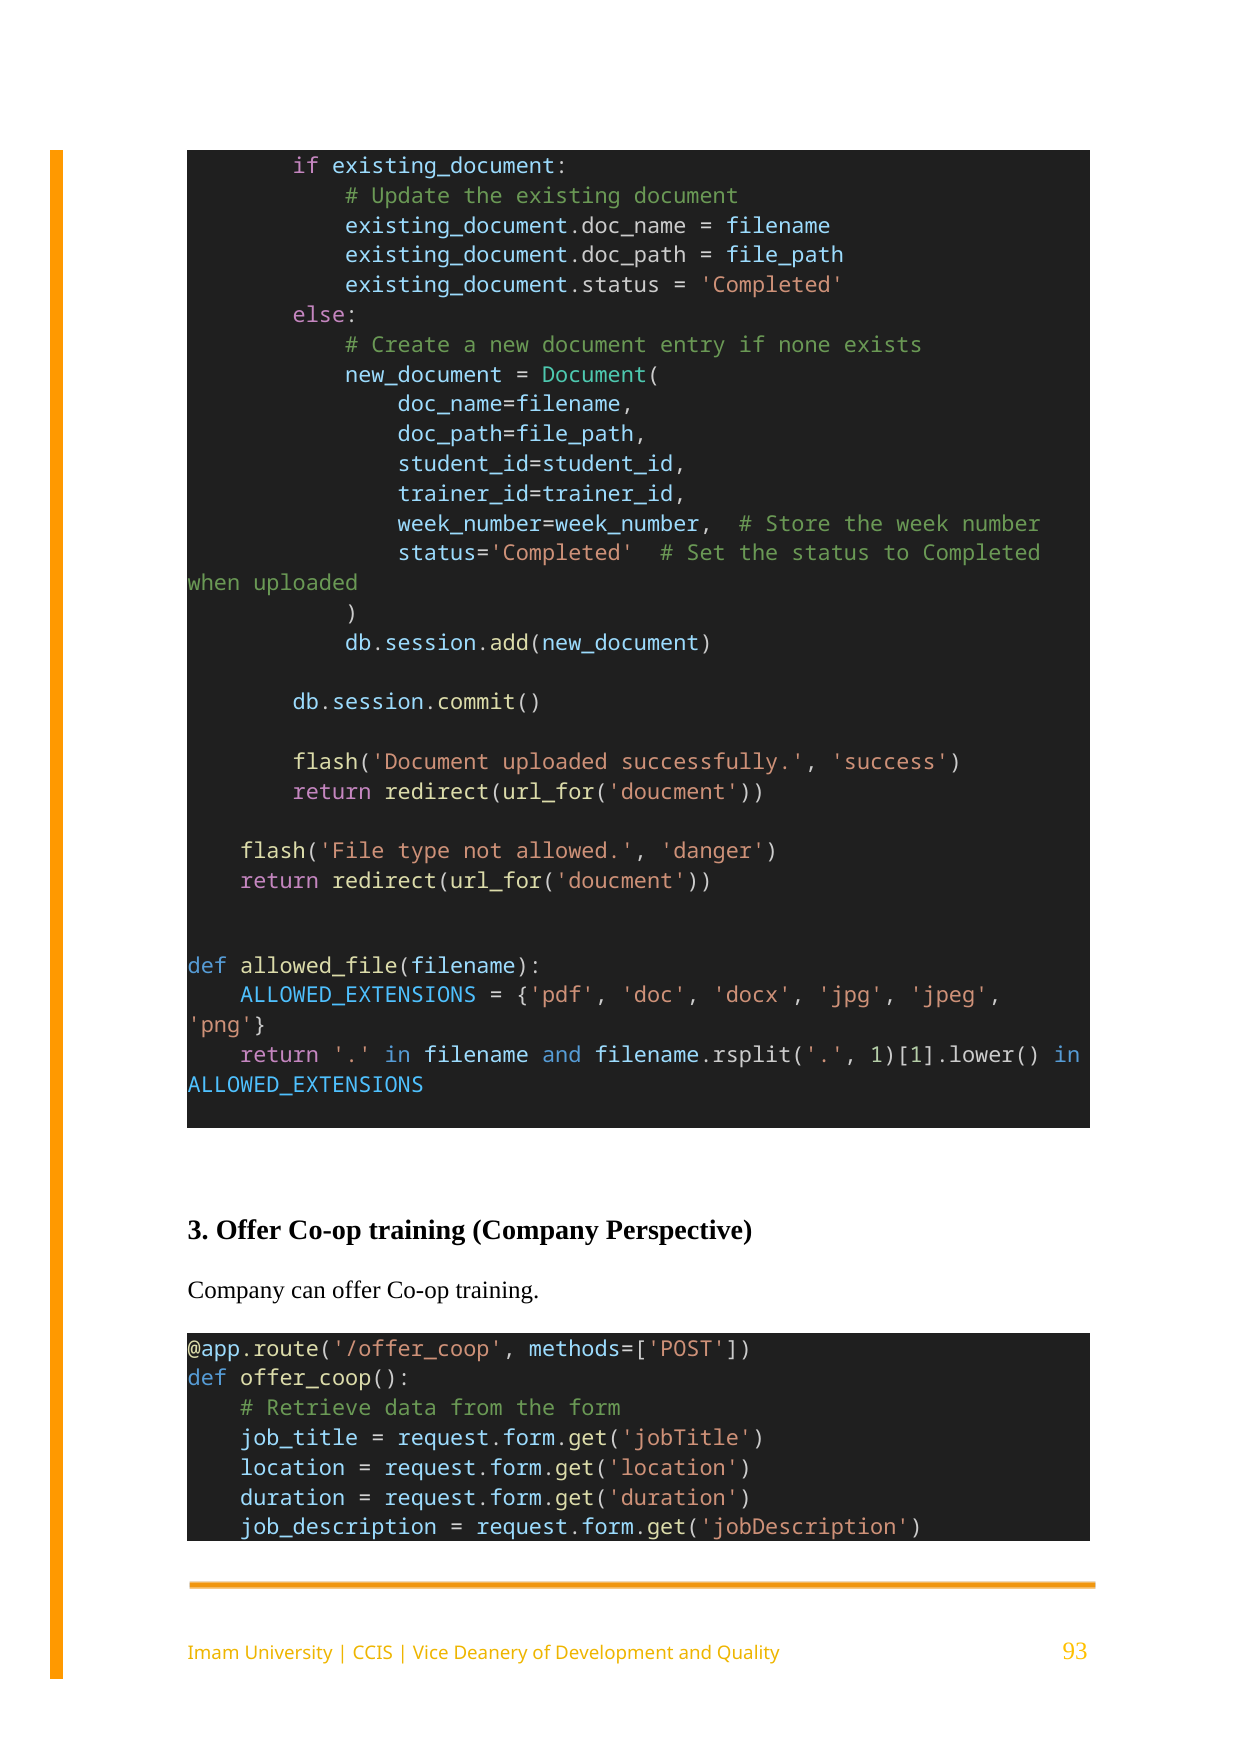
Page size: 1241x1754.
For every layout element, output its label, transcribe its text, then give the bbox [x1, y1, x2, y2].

text # Retrieve data from the form [187, 1392, 1090, 1422]
text status='Completed' # Set the status to Completed when uploaded [187, 537, 1090, 597]
text else: [187, 299, 1090, 329]
text ) [187, 597, 1090, 627]
text existing_document.doc_path = file_path [187, 239, 1090, 269]
text return redirect(url_for('doucment')) [187, 865, 1090, 895]
text 3. Offer Co-op training (Company Perspective) [187, 1213, 1090, 1246]
text trainer_id=trainer_id, [187, 478, 1090, 507]
text existing_document.doc_name = filename [187, 209, 1090, 239]
text return redirect(url_for('doucment')) [187, 776, 1090, 805]
text job_description = request.form.get('jobDescription') [187, 1511, 1090, 1541]
text flash('File type not allowed.', 'danger') [187, 835, 1090, 865]
text student_id=student_id, [187, 448, 1090, 478]
text duration = request.form.get('duration') [187, 1482, 1090, 1511]
text existing_document.status = 'Completed' [187, 269, 1090, 299]
text db.session.commit() [187, 686, 1090, 716]
text ALLOWED_EXTENSIONS = {'pdf', 'doc', 'docx', 'jpg', 'jpeg', 'png'} [187, 979, 1090, 1039]
text doc_name=filename, [187, 388, 1090, 418]
text location = request.form.get('location') [187, 1452, 1090, 1482]
text flash('Document uploaded successfully.', 'success') [187, 746, 1090, 776]
text return '.' in filename and filename.rsplit('.', 1)[1].lower() in ALLOWED_EXTENSIONS [187, 1039, 1090, 1098]
text def offer_coop(): [187, 1362, 1090, 1392]
text doc_path=file_path, [187, 418, 1090, 448]
text db.session.add(new_document) [187, 627, 1090, 656]
text if existing_document: [187, 150, 1090, 180]
text # Create a new document entry if none exists [187, 329, 1090, 358]
text @app.route('/offer_coop', methods=['POST']) [187, 1333, 1090, 1362]
text new_document = Document( [187, 358, 1090, 388]
picture [187, 1580, 1100, 1589]
text def allowed_file(filename): [187, 949, 1090, 979]
text Company can offer Co-op training. [187, 1275, 1090, 1303]
text job_title = request.form.get('jobTitle') [187, 1422, 1090, 1452]
text # Update the existing document [187, 180, 1090, 209]
text week_number=week_number, # Store the week number [187, 507, 1090, 537]
